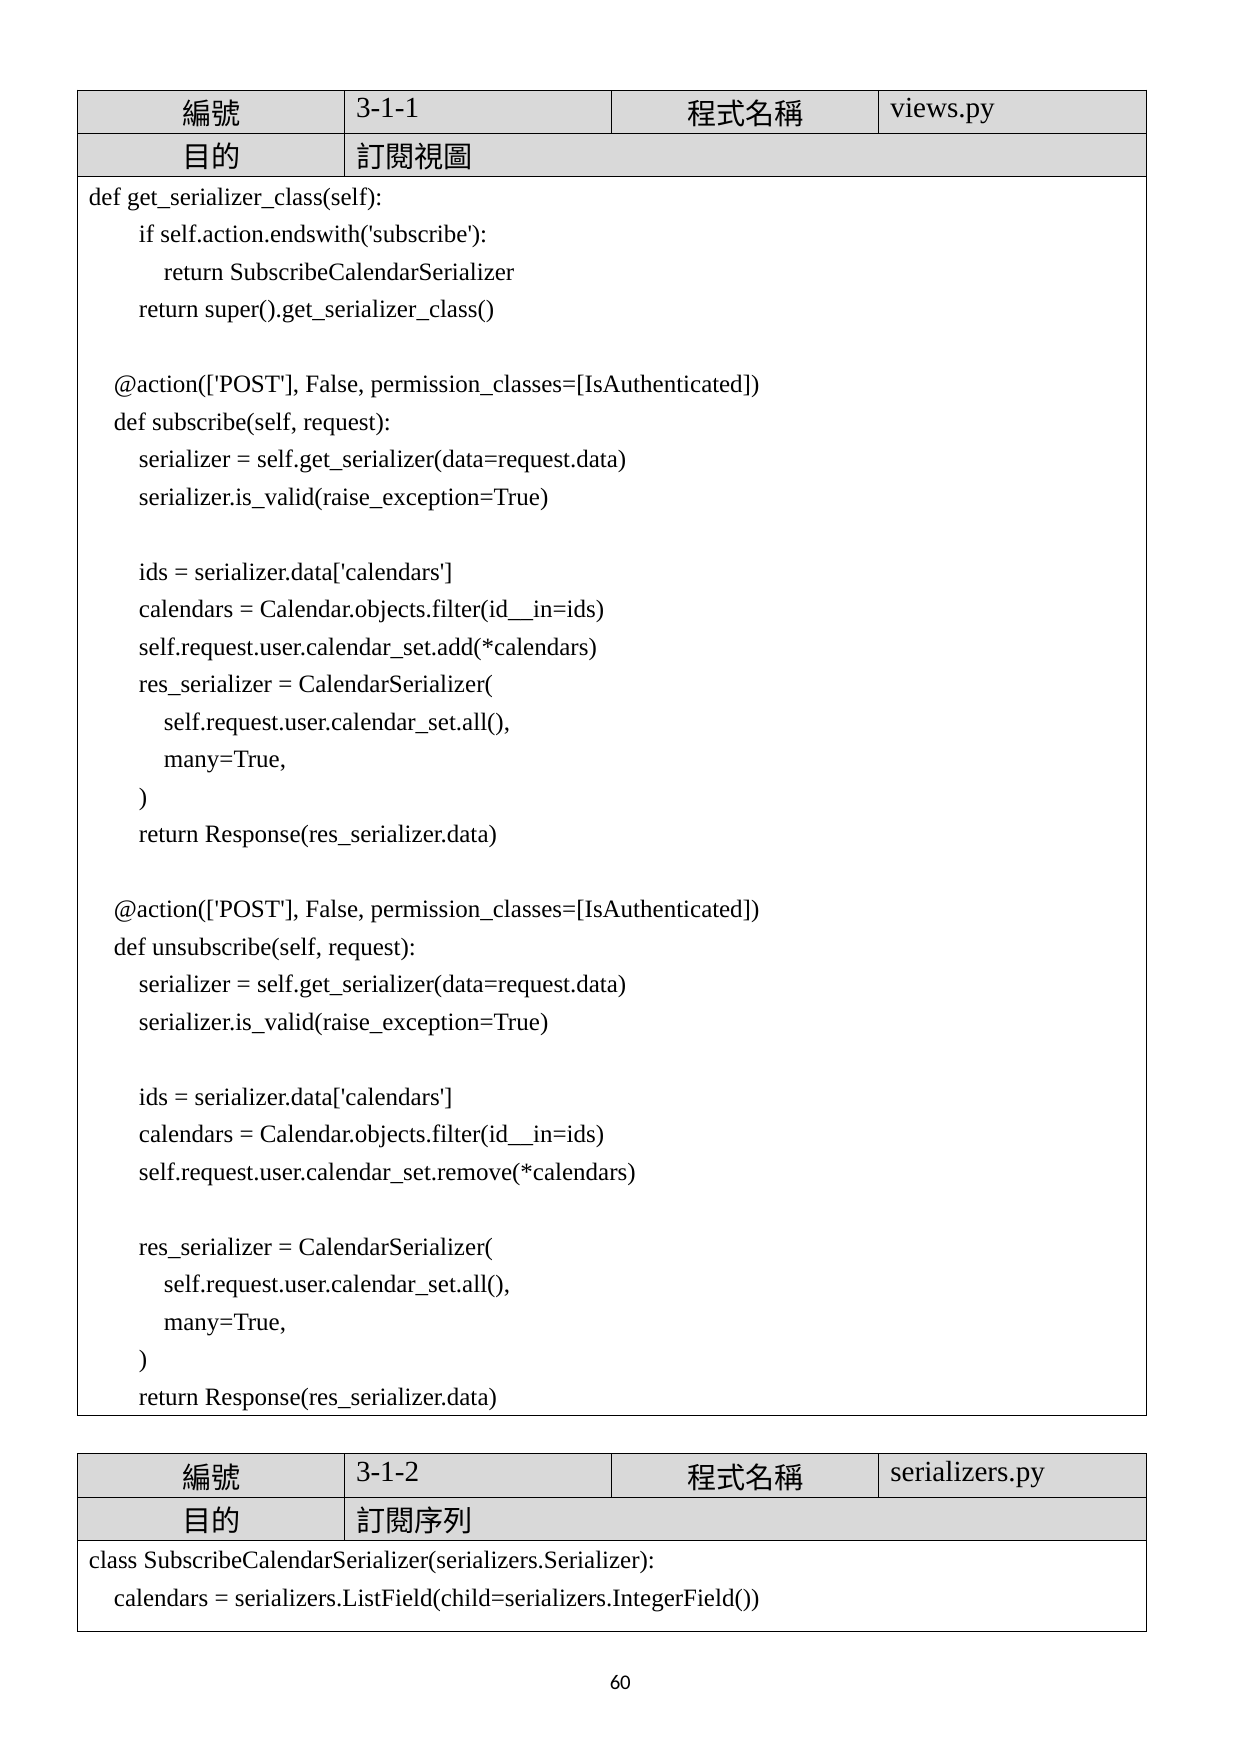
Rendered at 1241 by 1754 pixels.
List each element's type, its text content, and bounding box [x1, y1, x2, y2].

table_cell 目的 [78, 1498, 344, 1540]
table_header 程式名稱 [612, 91, 878, 133]
table_cell 目的 [78, 134, 344, 176]
table_header 3-1-2 [345, 1454, 611, 1497]
table_header 程式名稱 [612, 1454, 878, 1497]
table_header views.py [879, 91, 1146, 133]
table_header 編號 [78, 91, 344, 133]
table_cell 訂閱視圖 [345, 134, 1146, 176]
table_header 編號 [78, 1454, 344, 1497]
table_header 3-1-1 [345, 91, 611, 133]
table_cell class SubscribeCalendarSerializer(serializers.Serializer): calendars = serializers.ListField(child=serializers.IntegerField()) [78, 1541, 1146, 1631]
table_cell def get_serializer_class(self): if self.action.endswith('subscribe'): return SubscribeCalendarSerializer return super().get_serializer_class() @action(['POST'], False, permission_classes=[IsAuthenticated]) def subscribe(self, request): serializer = self.get_serializer(data=request.data) serializer.is_valid(raise_exception=True) ids = serializer.data['calendars'] calendars = Calendar.objects.filter(id__in=ids) self.request.user.calendar_set.add(*calendars) res_serializer = CalendarSerializer( self.request.user.calendar_set.all(), many=True, ) return Response(res_serializer.data) @action(['POST'], False, permission_classes=[IsAuthenticated]) def unsubscribe(self, request): serializer = self.get_serializer(data=request.data) serializer.is_valid(raise_exception=True) ids = serializer.data['calendars'] calendars = Calendar.objects.filter(id__in=ids) self.request.user.calendar_set.remove(*calendars) res_serializer = CalendarSerializer( self.request.user.calendar_set.all(), many=True, ) return Response(res_serializer.data) [78, 177, 1146, 1415]
table_header serializers.py [879, 1454, 1146, 1497]
table_cell 訂閱序列 [345, 1498, 1146, 1540]
